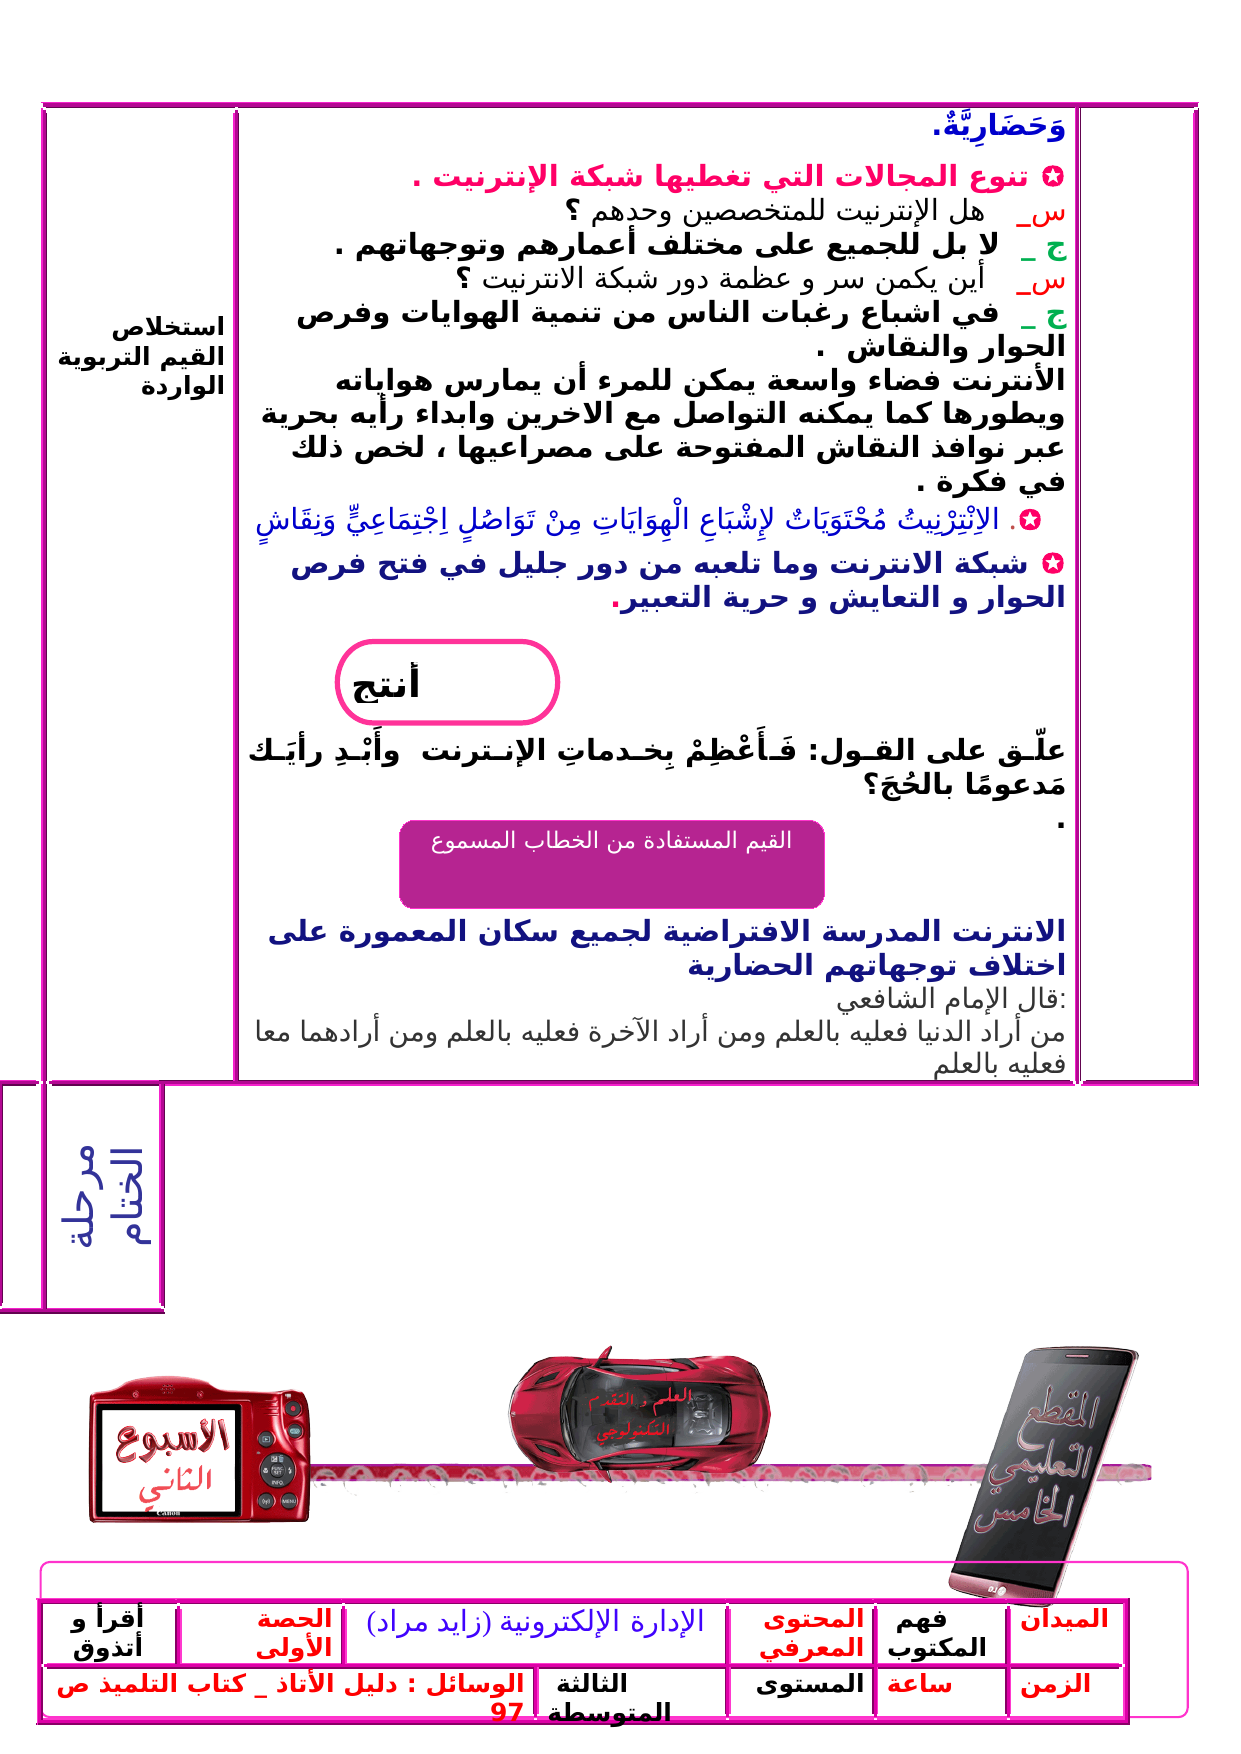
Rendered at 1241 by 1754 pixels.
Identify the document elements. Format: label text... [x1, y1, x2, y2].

picture [98, 1604, 137, 1611]
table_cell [1081, 107, 1196, 1079]
picture [88, 1604, 97, 1611]
table_cell مرحلة الختام [46, 1080, 162, 1308]
picture [138, 1603, 1123, 1611]
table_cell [236, 107, 1075, 1079]
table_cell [44, 107, 236, 1079]
picture [88, 1564, 1152, 1611]
picture [88, 1345, 1152, 1560]
